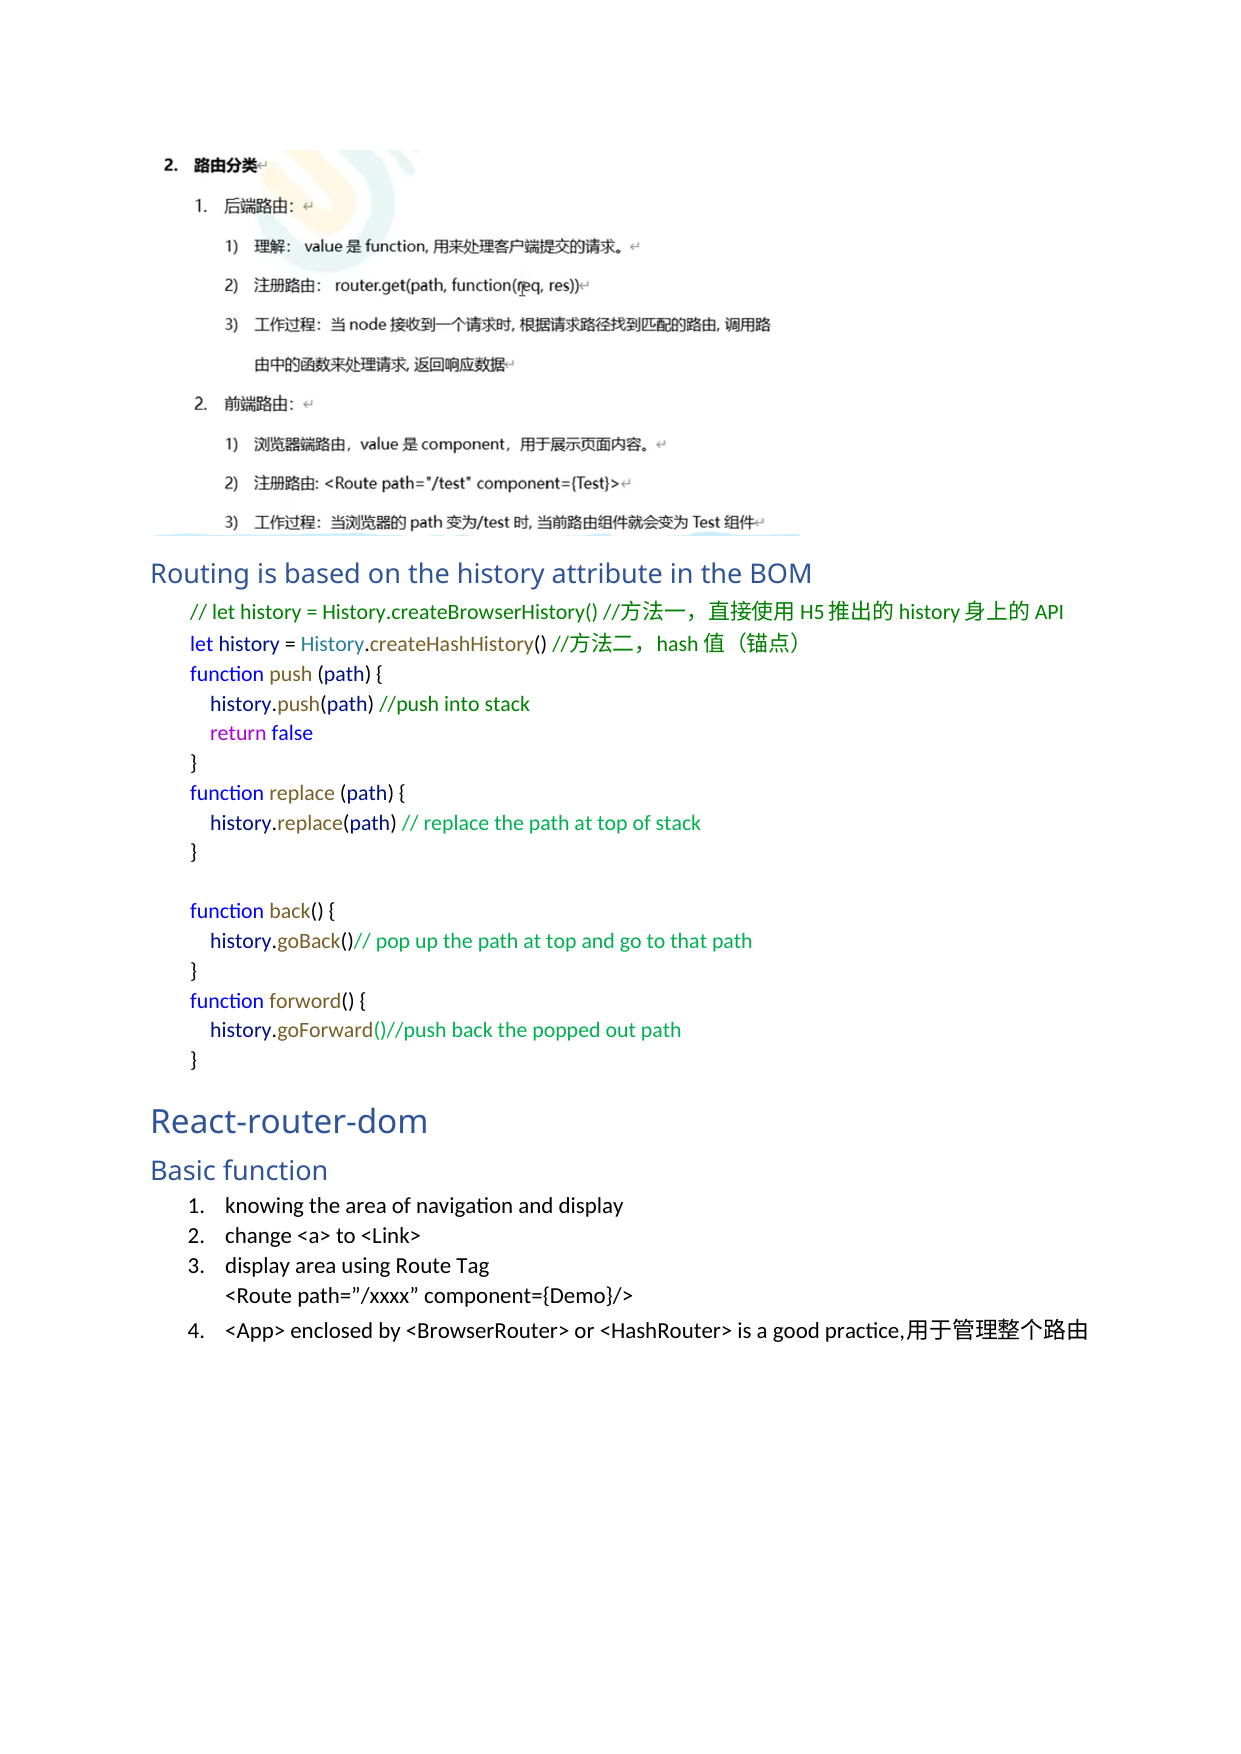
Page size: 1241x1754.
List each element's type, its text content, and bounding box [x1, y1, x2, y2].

list change <a> to <Link> [187, 1221, 1090, 1249]
list <App> enclosed by <BrowserRouter> or <HashRouter> is a good practice,用于管理整个路由 [187, 1312, 1090, 1345]
text function forword() { [150, 984, 1090, 1013]
text let history = History.createHashHistory() //方法二，hash值（锚点） [150, 626, 1090, 657]
list display area using Route Tag [187, 1251, 1090, 1279]
text function push (path) { [150, 657, 1090, 687]
text history.push(path) //push into stack [150, 687, 1090, 717]
subtitle Routing is based on the history attribute in the BOM [150, 554, 1090, 591]
subtitle React-router-dom [150, 1098, 1090, 1143]
text history.goForward()//push back the popped out path [150, 1013, 1090, 1043]
text function back() { [150, 895, 1090, 924]
text } [150, 954, 1090, 984]
picture [150, 150, 800, 536]
subtitle Basic function [150, 1151, 1090, 1188]
list knowing the area of navigation and display [187, 1191, 1090, 1219]
list <Route path=”/xxxx” component={Demo}/> [225, 1281, 1090, 1309]
text } [150, 1043, 1090, 1073]
text // let history = History.createBrowserHistory() //方法一，直接使用H5推出的history身上的API [150, 594, 1090, 626]
text history.goBack()// pop up the path at top and go to that path [150, 924, 1090, 954]
text } [150, 746, 1090, 776]
text function replace (path) { [150, 776, 1090, 806]
text history.replace(path) // replace the path at top of stack [150, 806, 1090, 835]
text return false [150, 717, 1090, 746]
text } [150, 835, 1090, 865]
